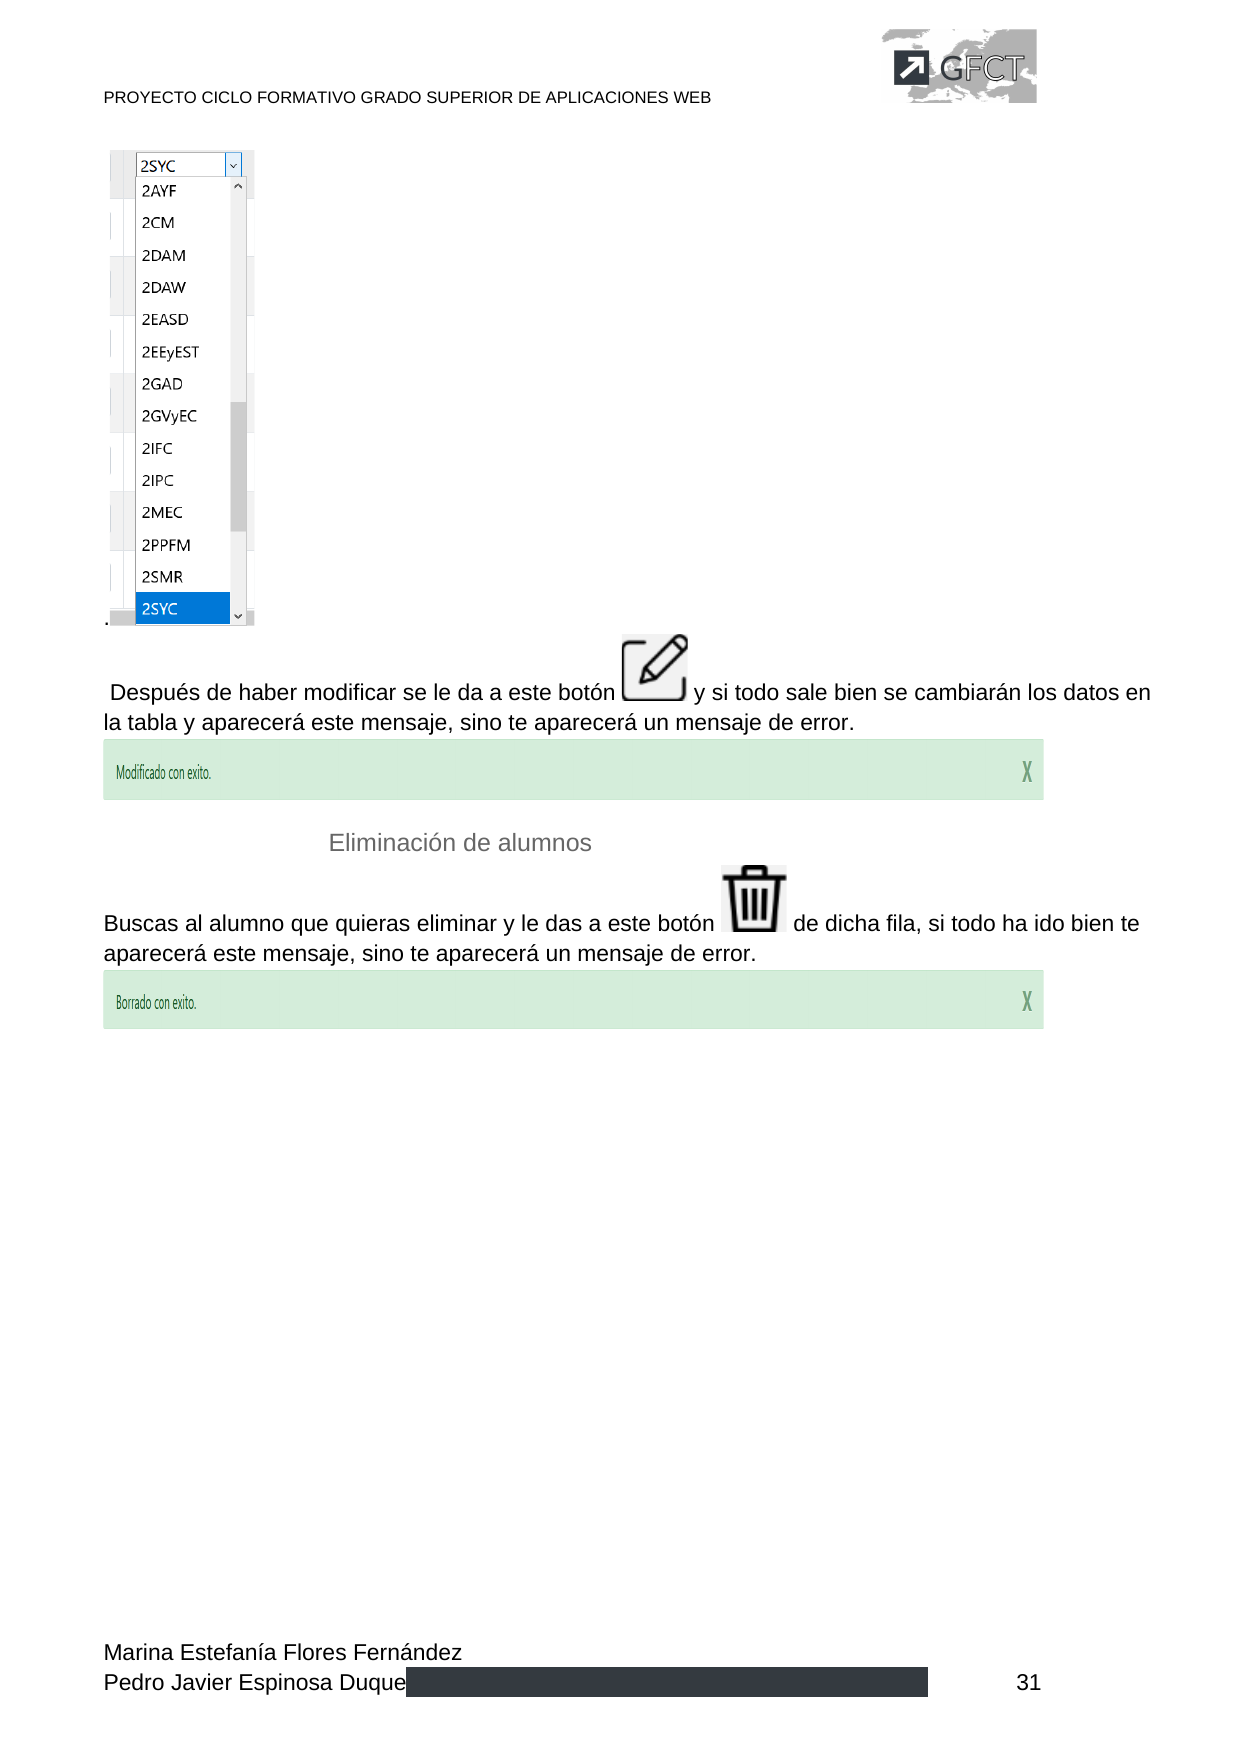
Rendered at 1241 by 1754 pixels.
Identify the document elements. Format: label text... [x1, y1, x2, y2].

text Buscas al alumno que quieras eliminar y le das a este botón de dicha fila, si todo ha ido bien te aparecerá este mensaje, sino te aparecerá un mensaje de error. [103, 866, 1168, 966]
text Después de haber modificar se le da a este botón y si todo sale bien se cambiarán los datos en la tabla y aparecerá este mensaje, sino te aparecerá un mensaje de error. [103, 634, 1168, 735]
picture [721, 865, 787, 932]
subtitle Eliminación de alumnos [328, 828, 1168, 857]
picture [109, 150, 255, 626]
picture [103, 970, 1044, 1029]
picture [621, 634, 688, 701]
picture [881, 29, 1037, 103]
text . [103, 150, 1168, 631]
picture [103, 739, 1044, 800]
